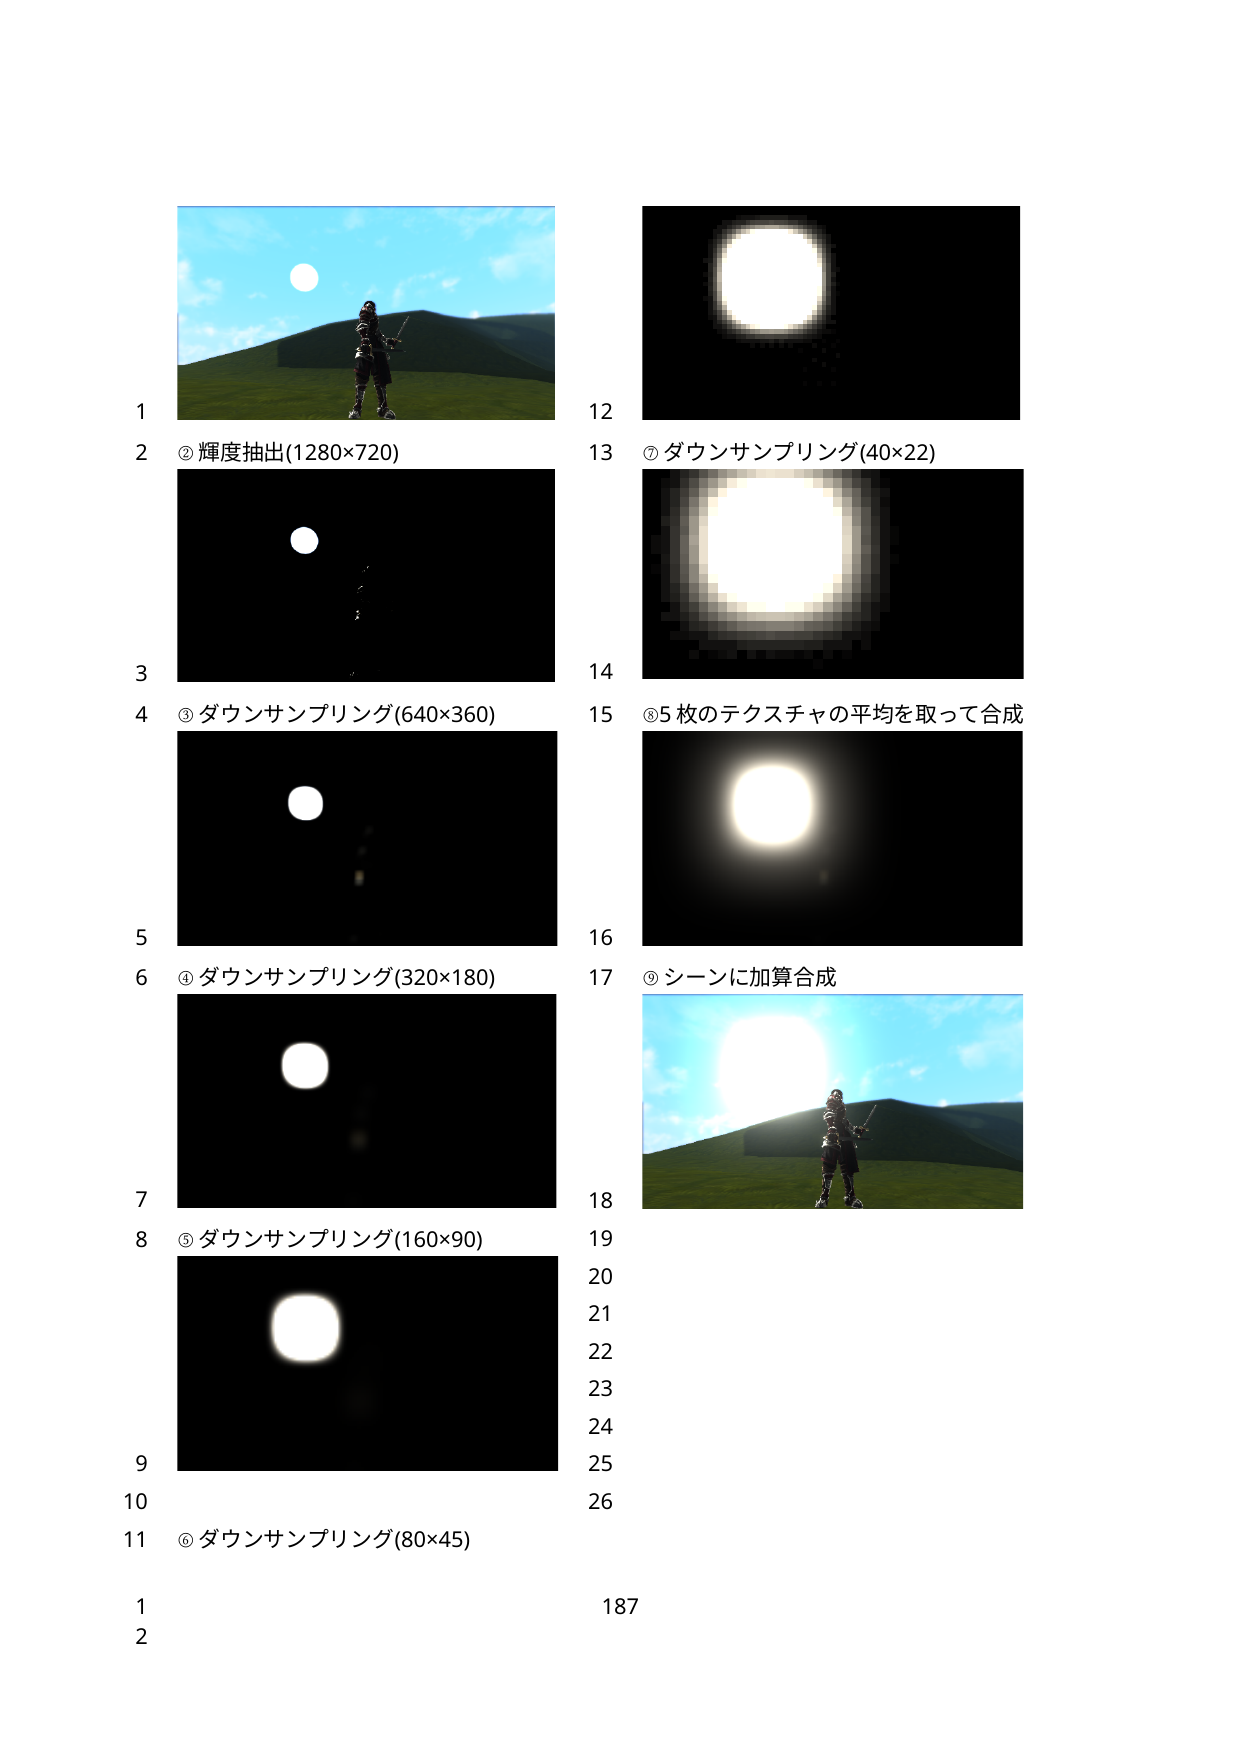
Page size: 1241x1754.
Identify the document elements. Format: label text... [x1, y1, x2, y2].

text ダウンサンプリング(80×45) [177, 1519, 598, 1557]
text 輝度抽出(1280×720) [177, 432, 598, 469]
picture [177, 1256, 559, 1471]
picture [642, 731, 1023, 946]
text ダウンサンプリング(320×180) [177, 957, 598, 994]
picture [177, 469, 555, 682]
text シーンに加算合成 [642, 957, 1063, 994]
picture [177, 206, 555, 420]
picture [642, 206, 1021, 420]
text ダウンサンプリング(640×360) [177, 694, 598, 732]
picture [177, 731, 558, 946]
text ダウンサンプリング(160×90) [177, 1219, 598, 1257]
text ダウンサンプリング(40×22) [642, 432, 1063, 469]
text 5枚のテクスチャの平均を取って合成 [642, 694, 1063, 732]
picture [177, 994, 557, 1208]
picture [642, 994, 1024, 1209]
picture [642, 469, 1024, 679]
